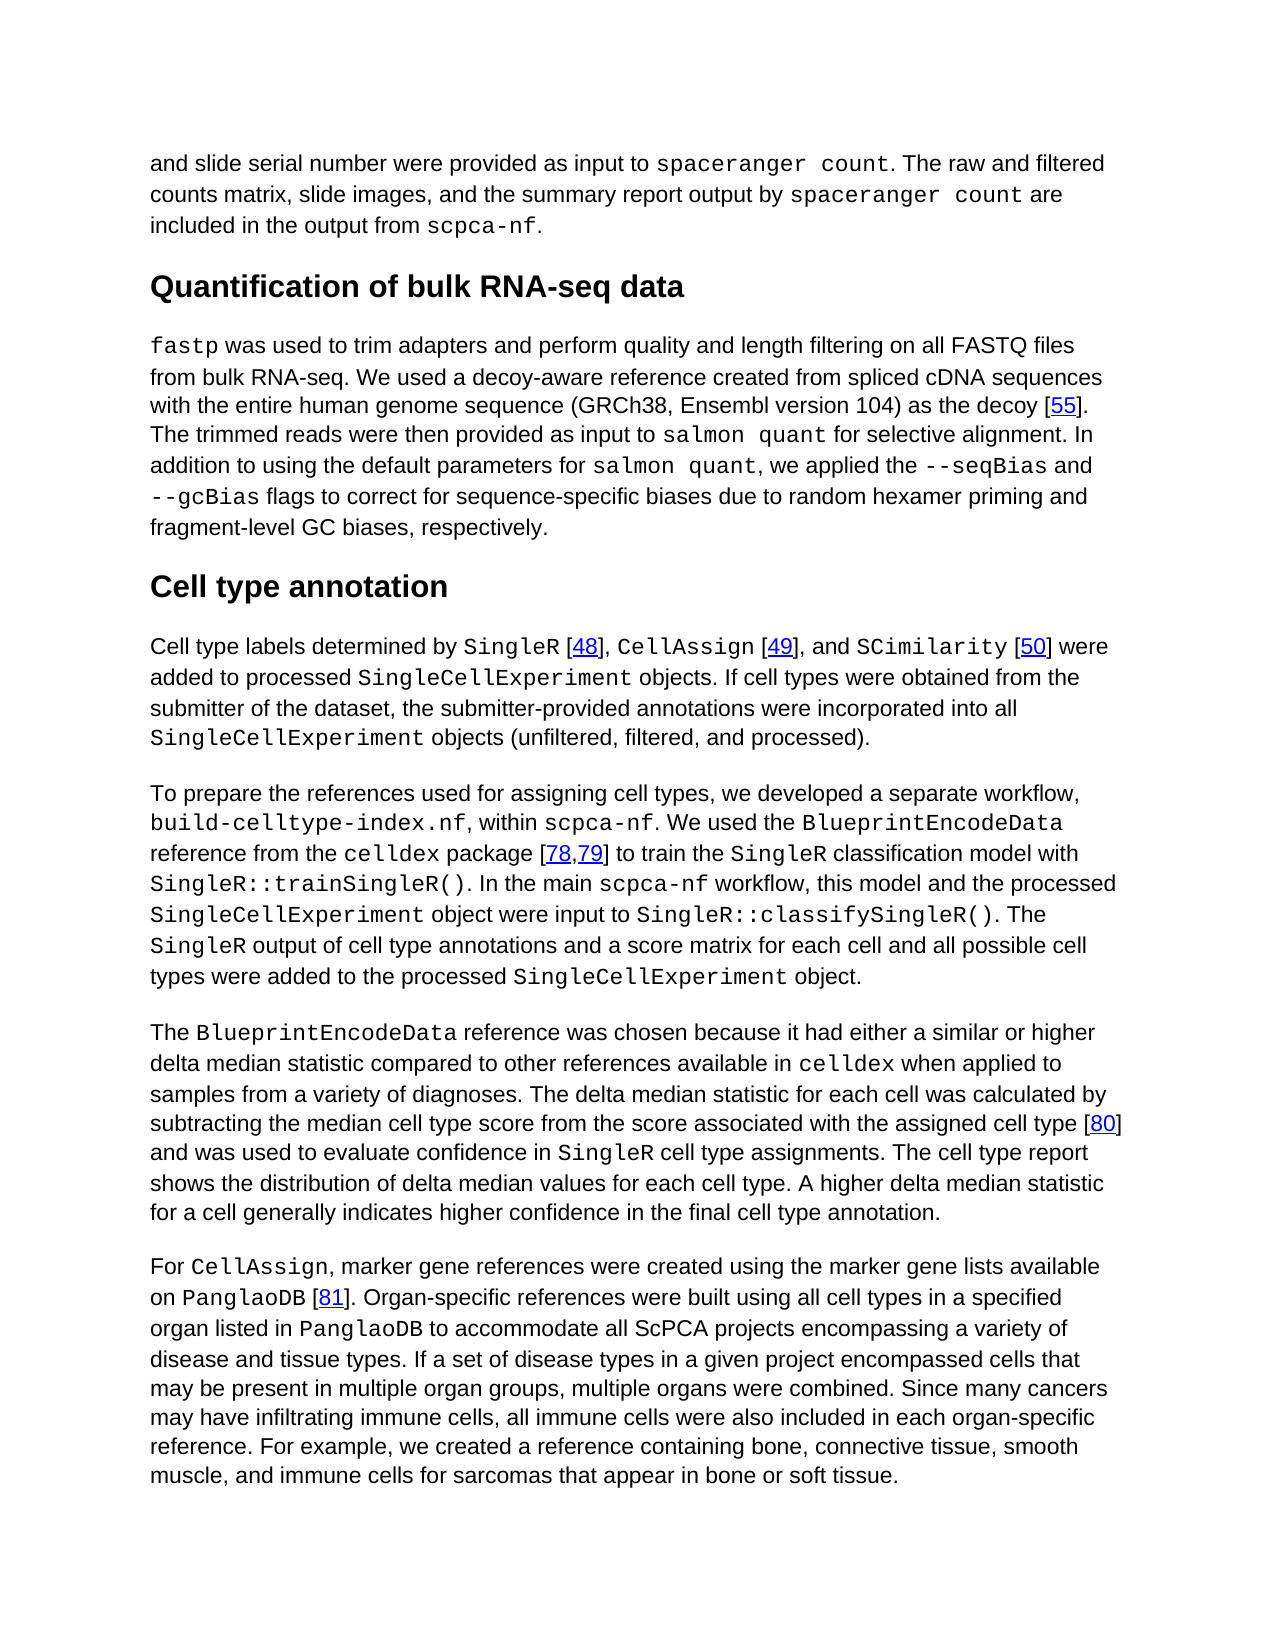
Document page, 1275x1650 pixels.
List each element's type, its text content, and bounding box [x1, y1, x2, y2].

text fastp was used to trim adapters and perform quality and length filtering on all FASTQ files from bulk RNA-seq. We used a decoy-aware reference created from spliced cDNA sequences with the entire human genome sequence (GRCh38, Ensembl version 104) as the decoy [55]. The trimmed reads were then provided as input to salmon quant for selective alignment. In addition to using the default parameters for salmon quant, we applied the --seqBias and --gcBias flags to correct for sequence-specific biases due to random hexamer priming and fragment-level GC biases, respectively. [150, 332, 1125, 541]
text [150, 150, 1125, 240]
subtitle Cell type annotation [150, 568, 1125, 604]
subtitle Quantification of bulk RNA-seq data [150, 268, 1125, 304]
text To prepare the references used for assigning cell types, we developed a separate workflow, build-celltype-index.nf, within scpca-nf. We used the BlueprintEncodeData reference from the celldex package [78,79] to train the SingleR classification model with SingleR::trainSingleR(). In the main scpca-nf workflow, this model and the processed SingleCellExperiment object were input to SingleR::classifySingleR(). The SingleR output of cell type annotations and a score matrix for each cell and all possible cell types were added to the processed SingleCellExperiment object. [150, 779, 1125, 992]
text The BlueprintEncodeData reference was chosen because it had either a similar or higher delta median statistic compared to other references available in celldex when applied to samples from a variety of diagnoses. The delta median statistic for each cell was calculated by subtracting the median cell type score from the score associated with the assigned cell type [80] and was used to evaluate confidence in SingleR cell type assignments. The cell type report shows the distribution of delta median values for each cell type. A higher delta median statistic for a cell generally indicates higher confidence in the final cell type annotation. [150, 1019, 1125, 1225]
text Cell type labels determined by SingleR [48], CellAssign [49], and SCimilarity [50] were added to processed SingleCellExperiment objects. If cell types were obtained from the submitter of the dataset, the submitter-provided annotations were incorporated into all SingleCellExperiment objects (unfiltered, filtered, and processed). [150, 633, 1125, 752]
text For CellAssign, marker gene references were created using the marker gene lists available on PanglaoDB [81]. Organ-specific references were built using all cell types in a specified organ listed in PanglaoDB to accommodate all ScPCA projects encompassing a variety of disease and tissue types. If a set of disease types in a given project encompassed cells that may be present in multiple organ groups, multiple organs were combined. Since many cancers may have infiltrating immune cells, all immune cells were also included in each organ-specific reference. For example, we created a reference containing bone, connective tissue, smooth muscle, and immune cells for sarcomas that appear in bone or soft tissue. [150, 1253, 1125, 1488]
